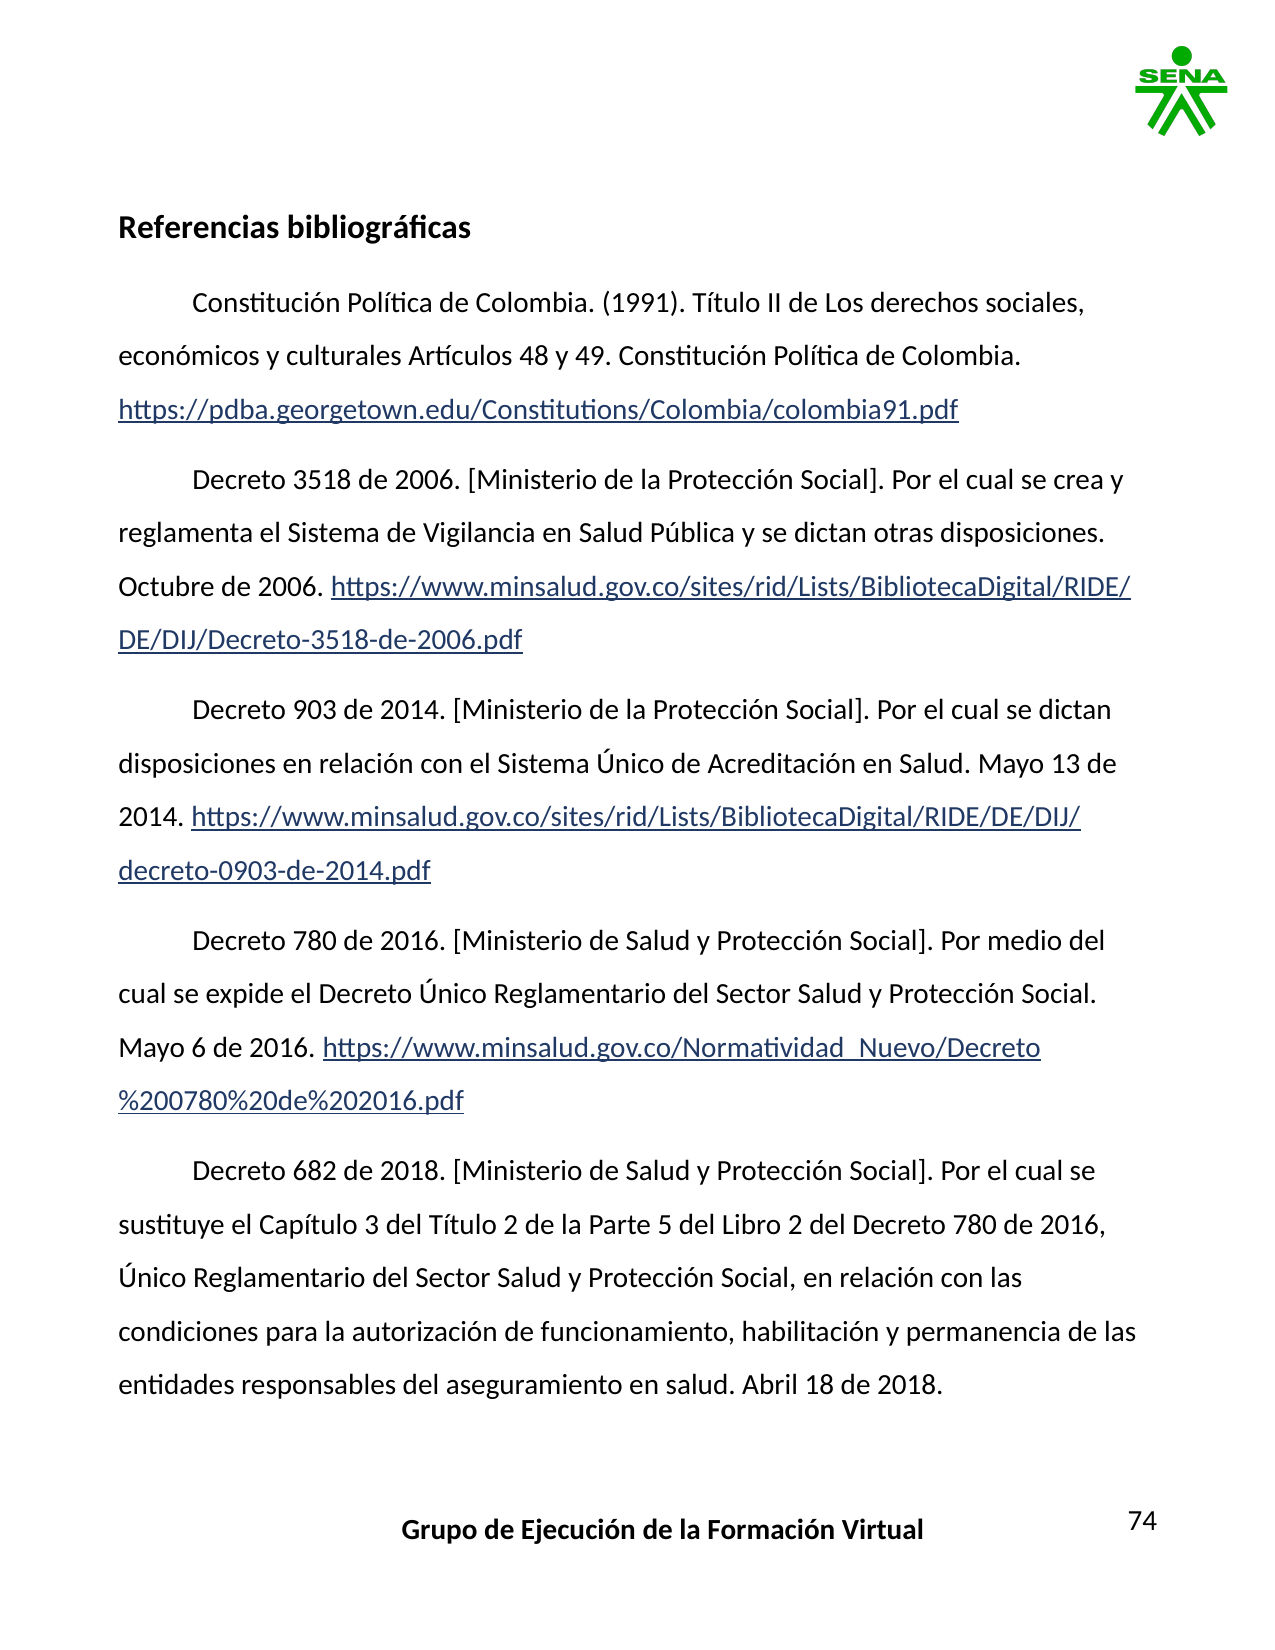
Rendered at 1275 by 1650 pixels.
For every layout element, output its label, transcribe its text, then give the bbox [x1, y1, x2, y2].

text Decreto 903 de 2014. [Ministerio de la Protección Social]. Por el cual se dictan disposiciones en relación con el Sistema Único de Acreditación en Salud. Mayo 13 de 2014. https://www.minsalud.gov.co/sites/rid/Lists/BibliotecaDigital/RIDE/DE/DIJ/decreto-0903-de-2014.pdf [118, 691, 1157, 887]
text Decreto 3518 de 2006. [Ministerio de la Protección Social]. Por el cual se crea y reglamenta el Sistema de Vigilancia en Salud Pública y se dictan otras disposiciones. Octubre de 2006. https://www.minsalud.gov.co/sites/rid/Lists/BibliotecaDigital/RIDE/DE/DIJ/Decreto-3518-de-2006.pdf [118, 461, 1157, 657]
text Constitución Política de Colombia. (1991). Título II de Los derechos sociales, económicos y culturales Artículos 48 y 49. Constitución Política de Colombia. https://pdba.georgetown.edu/Constitutions/Colombia/colombia91.pdf [118, 284, 1157, 427]
picture [1135, 46, 1228, 136]
text Decreto 780 de 2016. [Ministerio de Salud y Protección Social]. Por medio del cual se expide el Decreto Único Reglamentario del Sector Salud y Protección Social. Mayo 6 de 2016. https://www.minsalud.gov.co/Normatividad_Nuevo/Decreto%200780%20de%202016.pdf [118, 922, 1157, 1118]
text Referencias bibliográficas [118, 206, 1157, 247]
